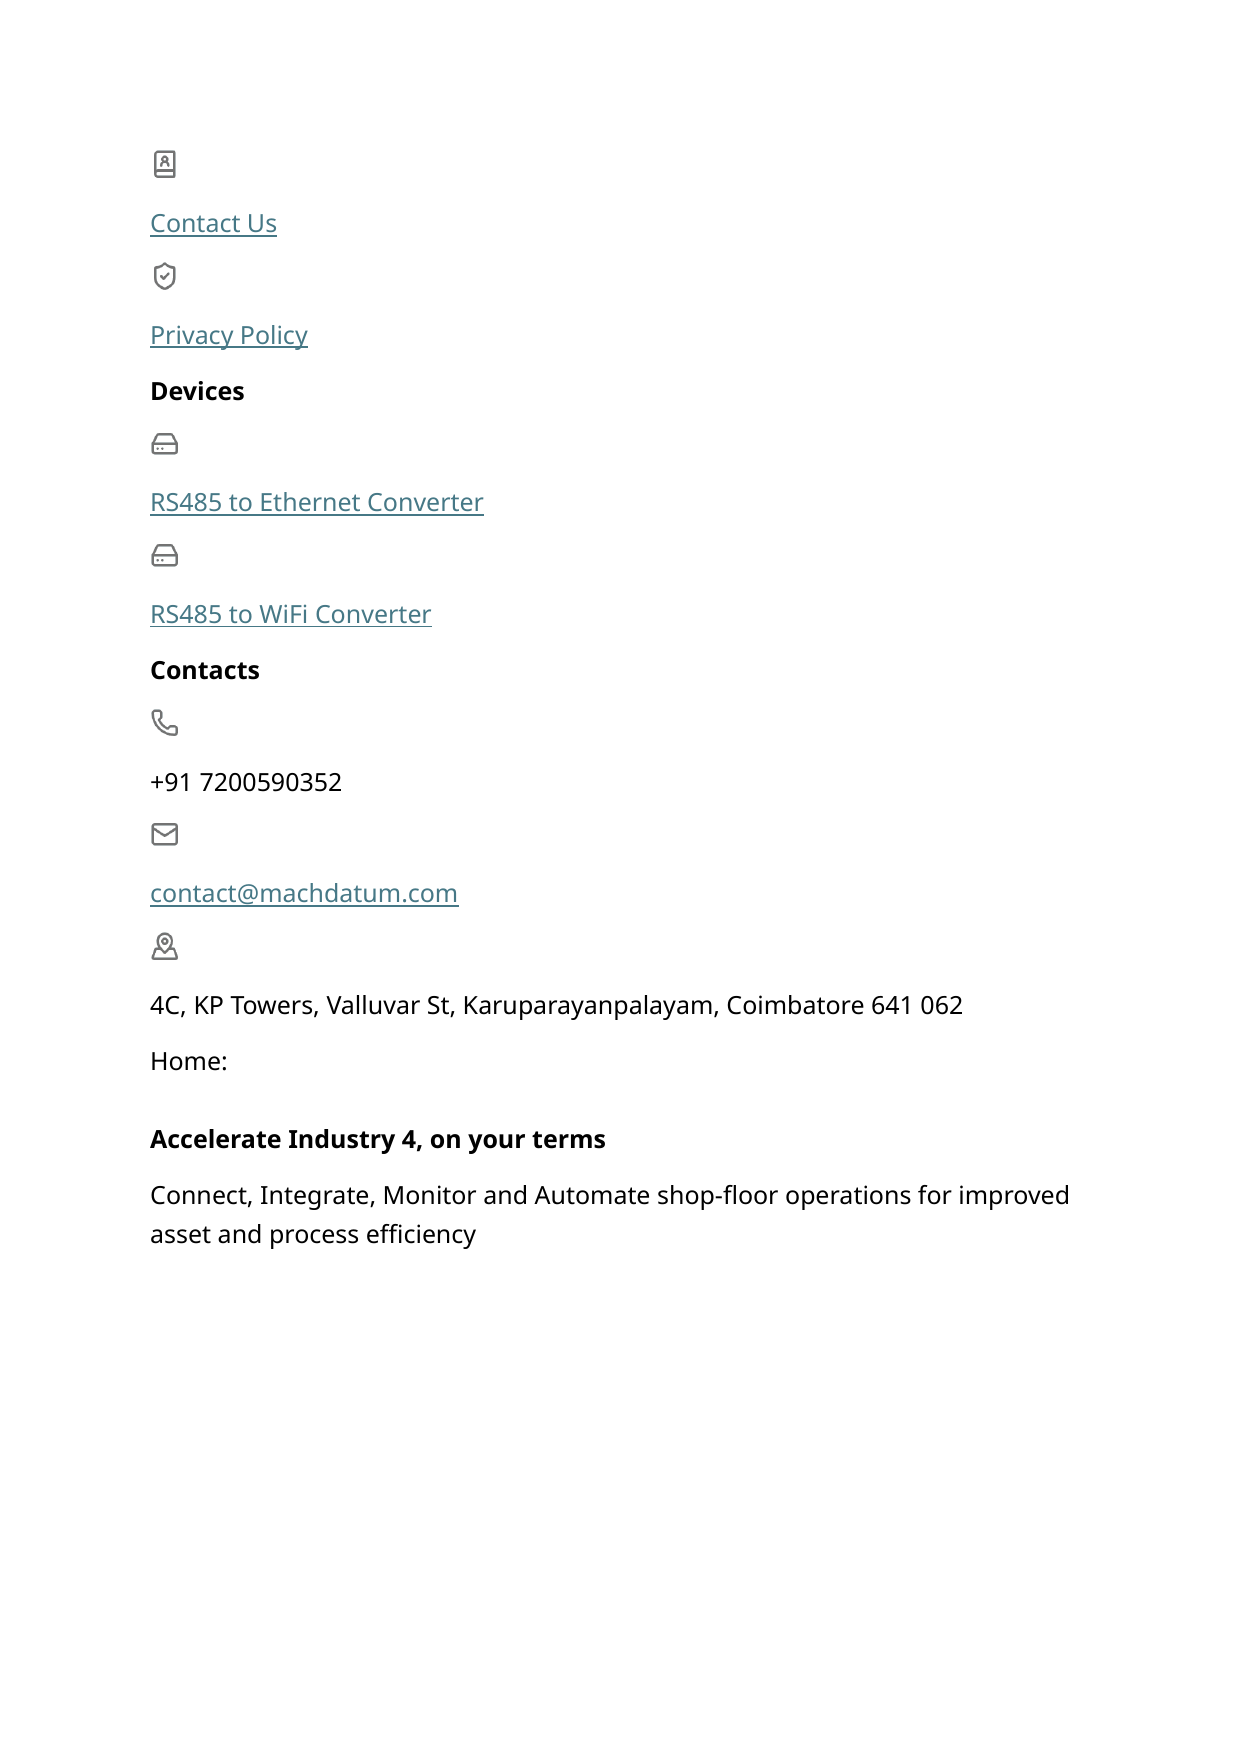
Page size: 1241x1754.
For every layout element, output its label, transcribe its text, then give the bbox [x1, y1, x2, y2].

text 4C, KP Towers, Valluvar St, Karuparayanpalayam, Coimbatore 641 062 [150, 987, 1090, 1022]
text Devices [150, 373, 1090, 407]
text Connect, Integrate, Monitor and Automate shop-floor operations for improved asset and process efficiency [150, 1177, 1090, 1251]
picture [150, 150, 179, 179]
picture [150, 708, 179, 737]
text RS485 to WiFi Converter [150, 597, 1090, 631]
picture [150, 820, 179, 849]
text contact@machdatum.com [150, 876, 1090, 910]
text Contact Us [150, 206, 1090, 240]
picture [150, 540, 179, 570]
picture [150, 261, 179, 291]
picture [150, 429, 179, 458]
text +91 7200590352 [150, 764, 1090, 798]
text RS485 to Ethernet Converter [150, 485, 1090, 519]
text Home: Accelerate Industry 4, on your terms [150, 1043, 1090, 1156]
text Contacts [150, 652, 1090, 687]
picture [150, 931, 179, 961]
text Privacy Policy [150, 317, 1090, 352]
